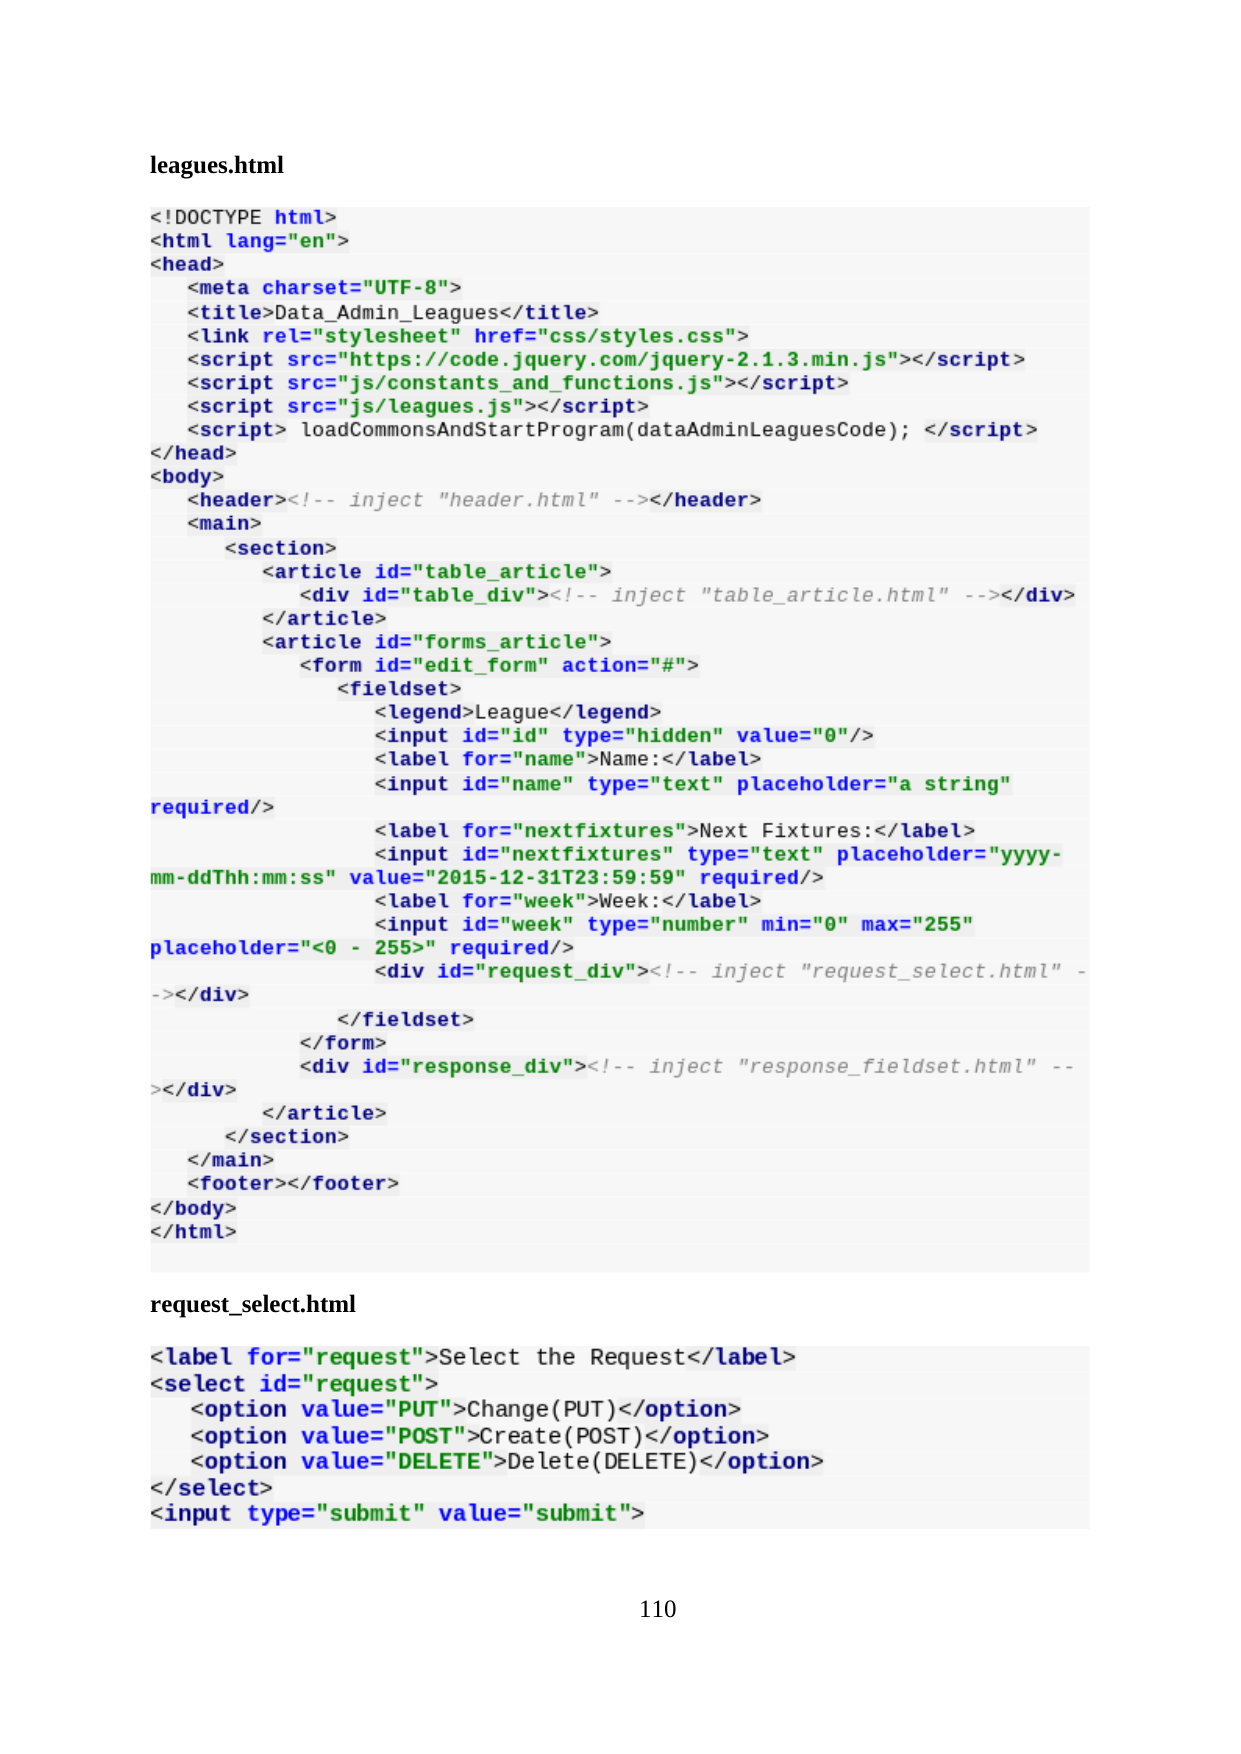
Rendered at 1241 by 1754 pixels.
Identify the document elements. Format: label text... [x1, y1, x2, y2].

subtitle leagues.html [150, 150, 1090, 179]
subtitle request_select.html [150, 1289, 1090, 1318]
